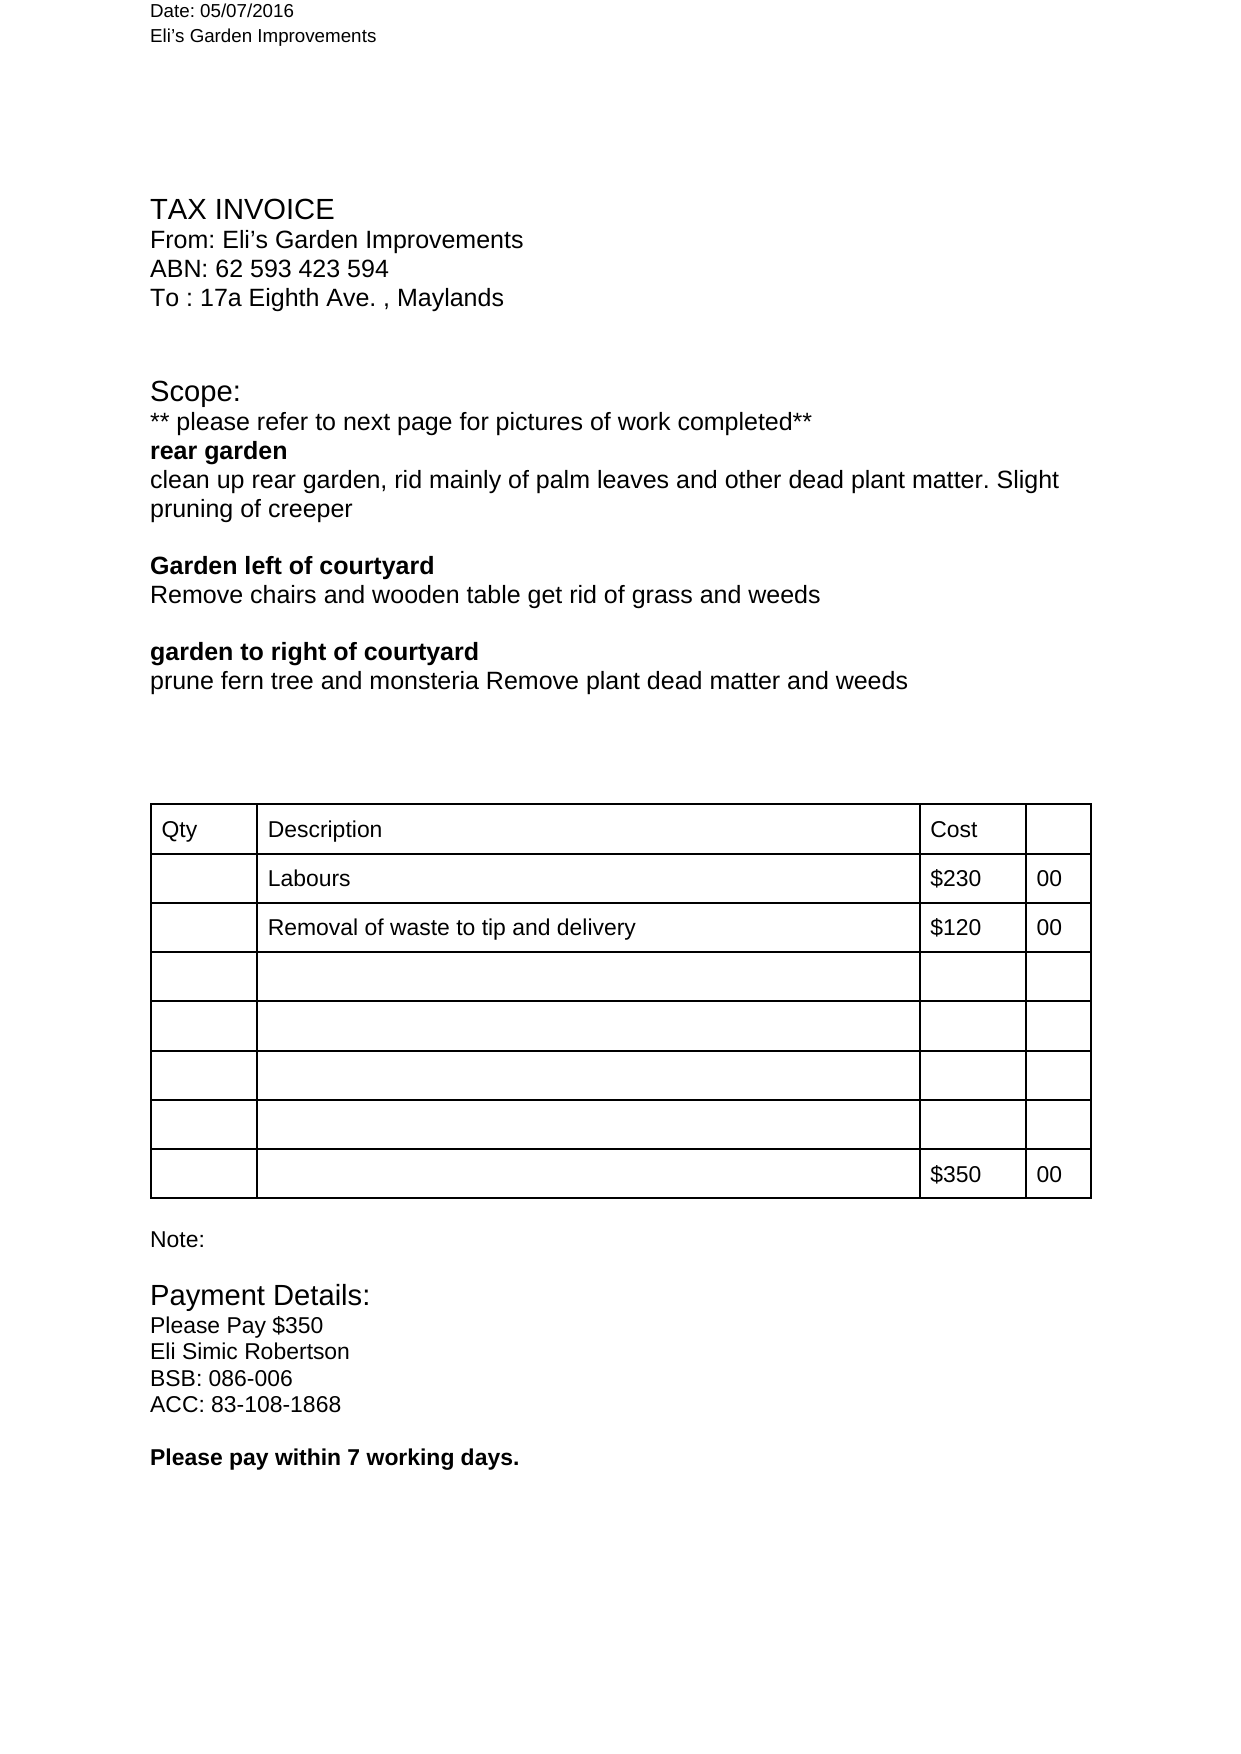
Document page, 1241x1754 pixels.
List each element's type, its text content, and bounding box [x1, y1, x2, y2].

table_cell 00 [1027, 1150, 1090, 1197]
table_cell $350 [921, 1150, 1025, 1197]
table_cell $120 [921, 904, 1025, 951]
table_cell [921, 1101, 1025, 1148]
table_cell [258, 1101, 919, 1148]
table_cell [258, 1052, 919, 1099]
table_cell $230 [921, 855, 1025, 902]
table_cell [152, 1052, 256, 1099]
table_cell Removal of waste to tip and delivery [258, 904, 919, 951]
table_cell [152, 1002, 256, 1049]
table_cell Labours [258, 855, 919, 902]
table_cell [1027, 1052, 1090, 1099]
table_cell [1027, 1002, 1090, 1049]
table_cell [1027, 953, 1090, 1000]
table_cell [258, 1150, 919, 1197]
table_cell [921, 953, 1025, 1000]
table_header Qty [152, 805, 256, 852]
table_cell [152, 1150, 256, 1197]
table_cell [152, 953, 256, 1000]
table_cell [152, 855, 256, 902]
table_cell 00 [1027, 855, 1090, 902]
table_header Description [258, 805, 919, 852]
text Note: Payment Details: Please Pay $350 Eli Simic Robertson BSB: 086-006 ACC: 83-108-1868 Please pay within 7 working days. [150, 1199, 1090, 1470]
table_cell [152, 1101, 256, 1148]
table_cell [921, 1052, 1025, 1099]
table_cell [258, 953, 919, 1000]
table_header [1027, 805, 1090, 852]
table_cell [1027, 1101, 1090, 1148]
table_cell [258, 1002, 919, 1049]
table_cell 00 [1027, 904, 1090, 951]
table_cell [152, 904, 256, 951]
table_header Cost [921, 805, 1025, 852]
table_cell [921, 1002, 1025, 1049]
subtitle TAX INVOICE From: Eli’s Garden Improvements ABN: 62 593 423 594 To : 17a Eighth Ave. , Maylands Scope: ** please refer to next page for pictures of work completed** rear garden clean up rear garden, rid mainly of palm leaves and other dead plant matter. Slight pruning of creeper Garden left of courtyard Remove chairs and wooden table get rid of grass and weeds garden to right of courtyard prune fern tree and monsteria Remove plant dead matter and weeds [150, 192, 1090, 791]
